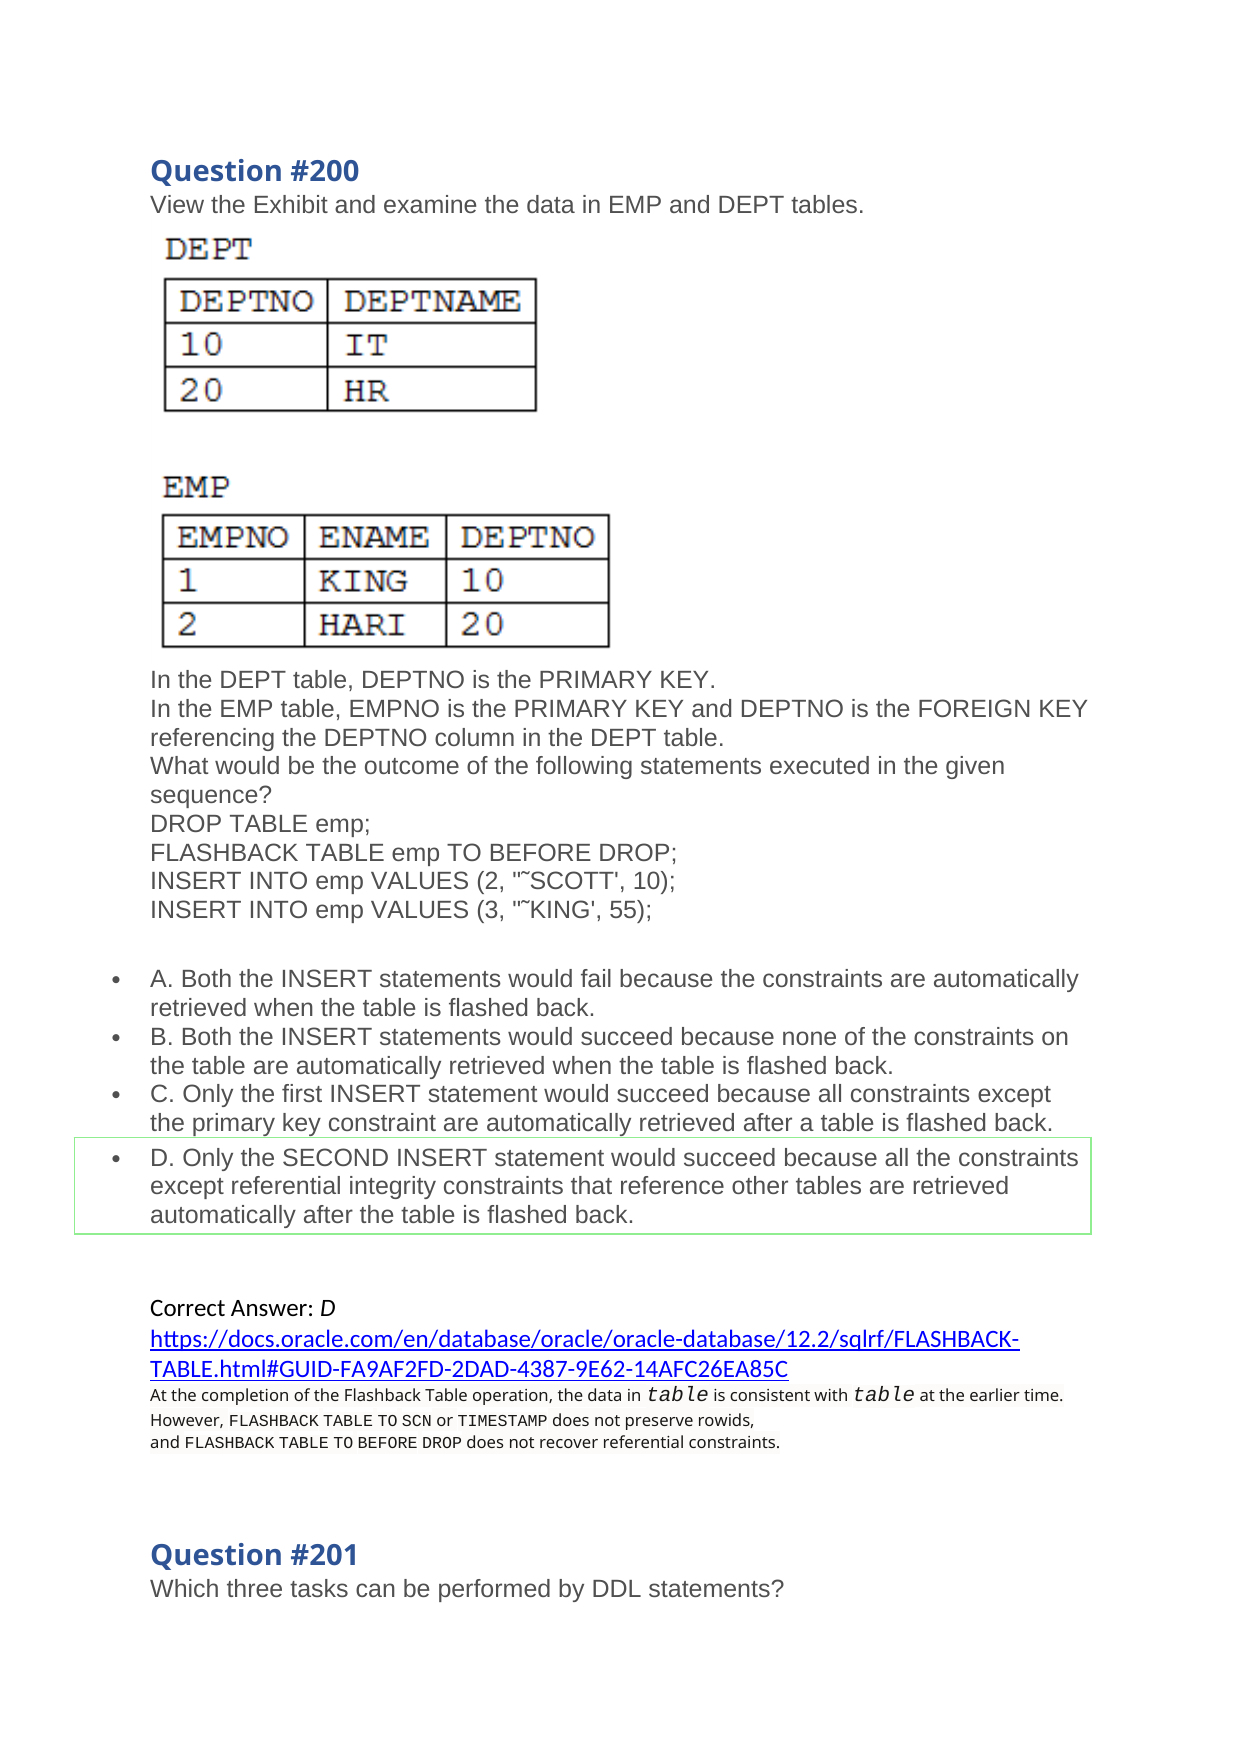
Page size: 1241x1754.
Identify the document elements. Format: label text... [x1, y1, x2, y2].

list A. Both the INSERT statements would fail because the constraints are automatically retrieved when the table is flashed back. [112, 964, 1090, 1022]
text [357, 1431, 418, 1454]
picture [150, 218, 627, 665]
text Which three tasks can be performed by DDL statements? [150, 1574, 1090, 1603]
subtitle Question #201 [150, 1534, 1090, 1574]
list D. Only the SECOND INSERT statement would succeed because all the constraints except referential integrity constraints that reference other tables are retrieved automatically after the table is flashed back. [75, 1138, 1090, 1233]
text Correct Answer: D [150, 1292, 1090, 1323]
text https://docs.oracle.com/en/database/oracle/oracle-database/12.2/sqlrf/FLASHBACK-TABLE.html#GUID-FA9AF2FD-2DAD-4387-9E62-14AFC26EA85C [150, 1323, 1090, 1384]
subtitle Question #200 [150, 150, 1090, 190]
list B. Both the INSERT statements would succeed because none of the constraints on the table are automatically retrieved when the table is flashed back. [112, 1022, 1090, 1079]
text At the completion of the Flashback Table operation, the data in table is consistent with table at the earlier time. However, FLASHBACK TABLE TO SCN or TIMESTAMP does not preserve rowids, and FLASHBACK TABLE TO BEFORE DROP does not recover referential constraints. [709, 1384, 1090, 1454]
list C. Only the first INSERT statement would succeed because all constraints except the primary key constraint are automatically retrieved after a table is flashed back. [112, 1079, 1090, 1137]
